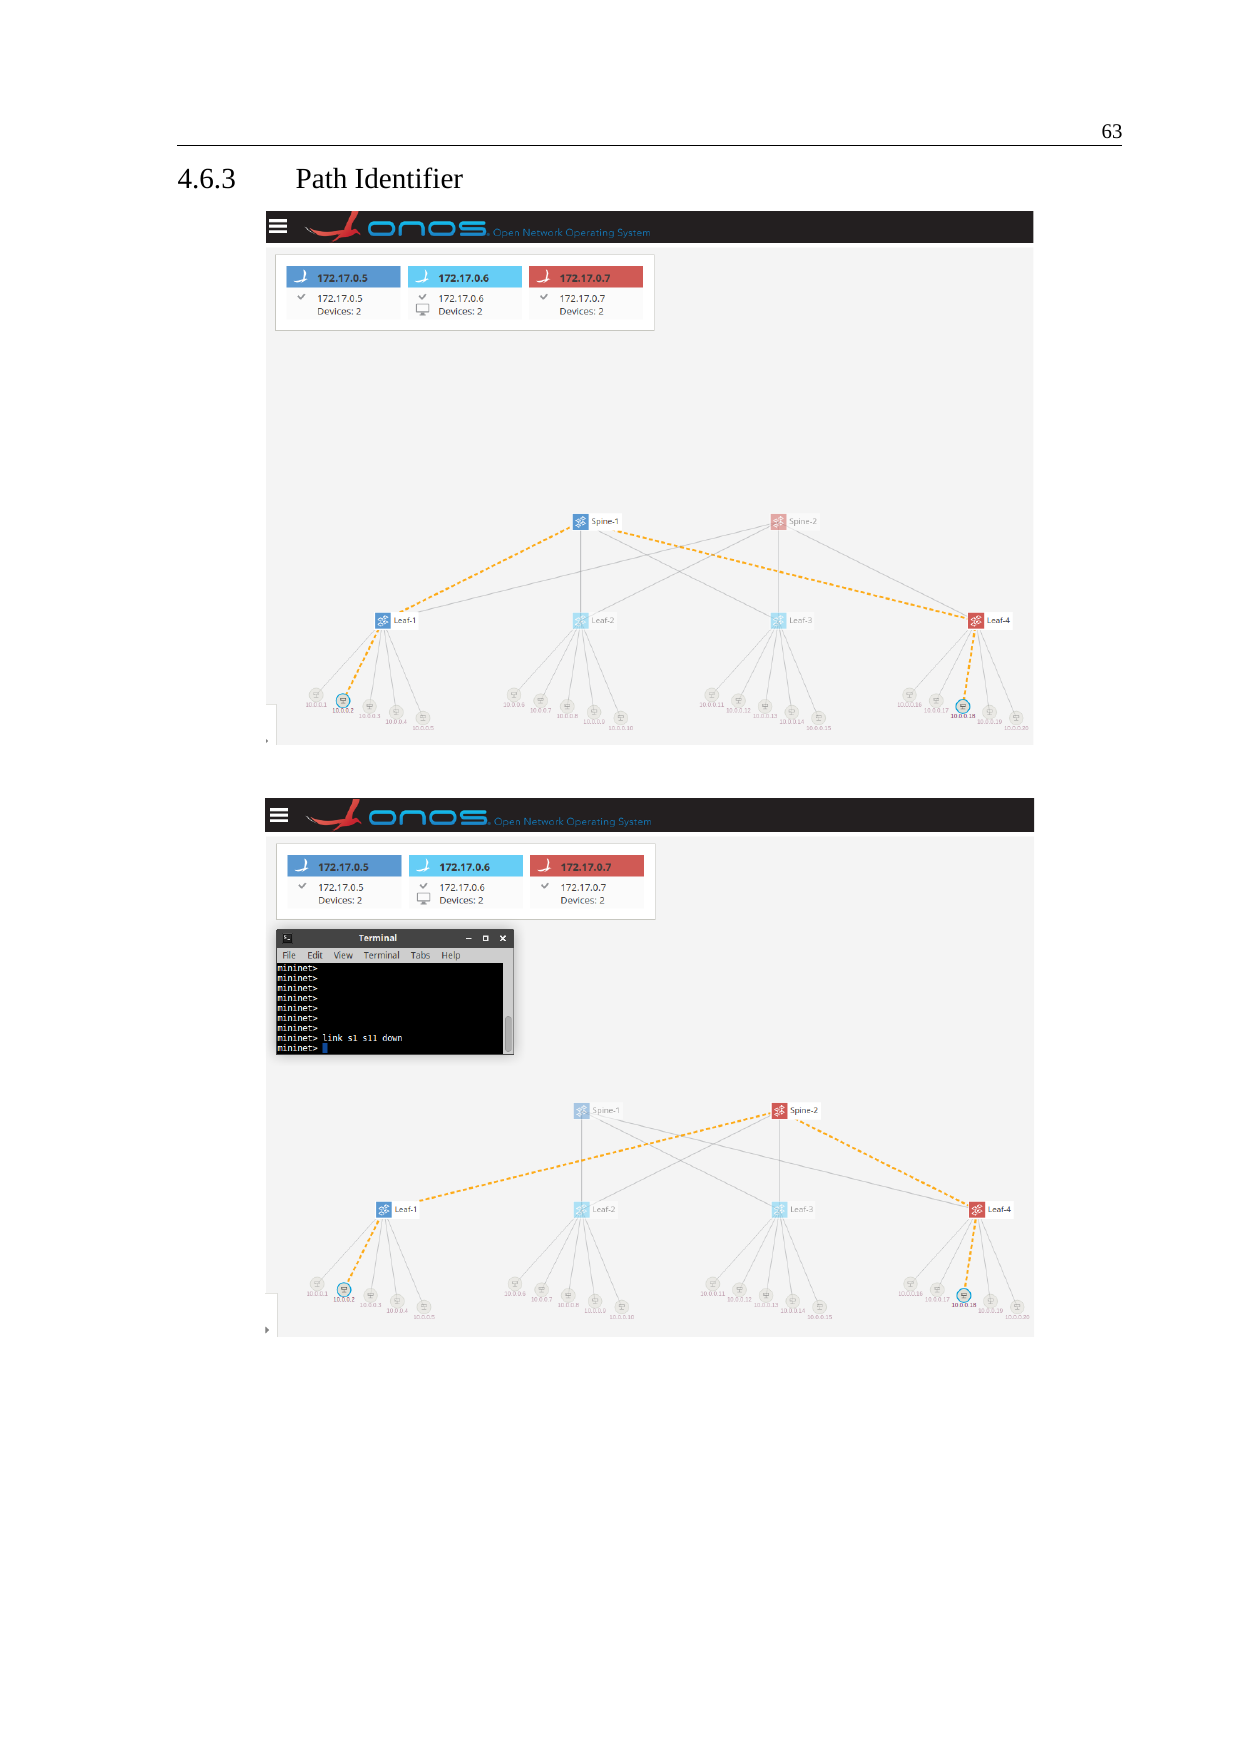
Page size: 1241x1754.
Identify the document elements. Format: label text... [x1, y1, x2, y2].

picture [265, 798, 1035, 1337]
picture [266, 211, 1034, 745]
subtitle Path Identifier [177, 161, 1122, 194]
